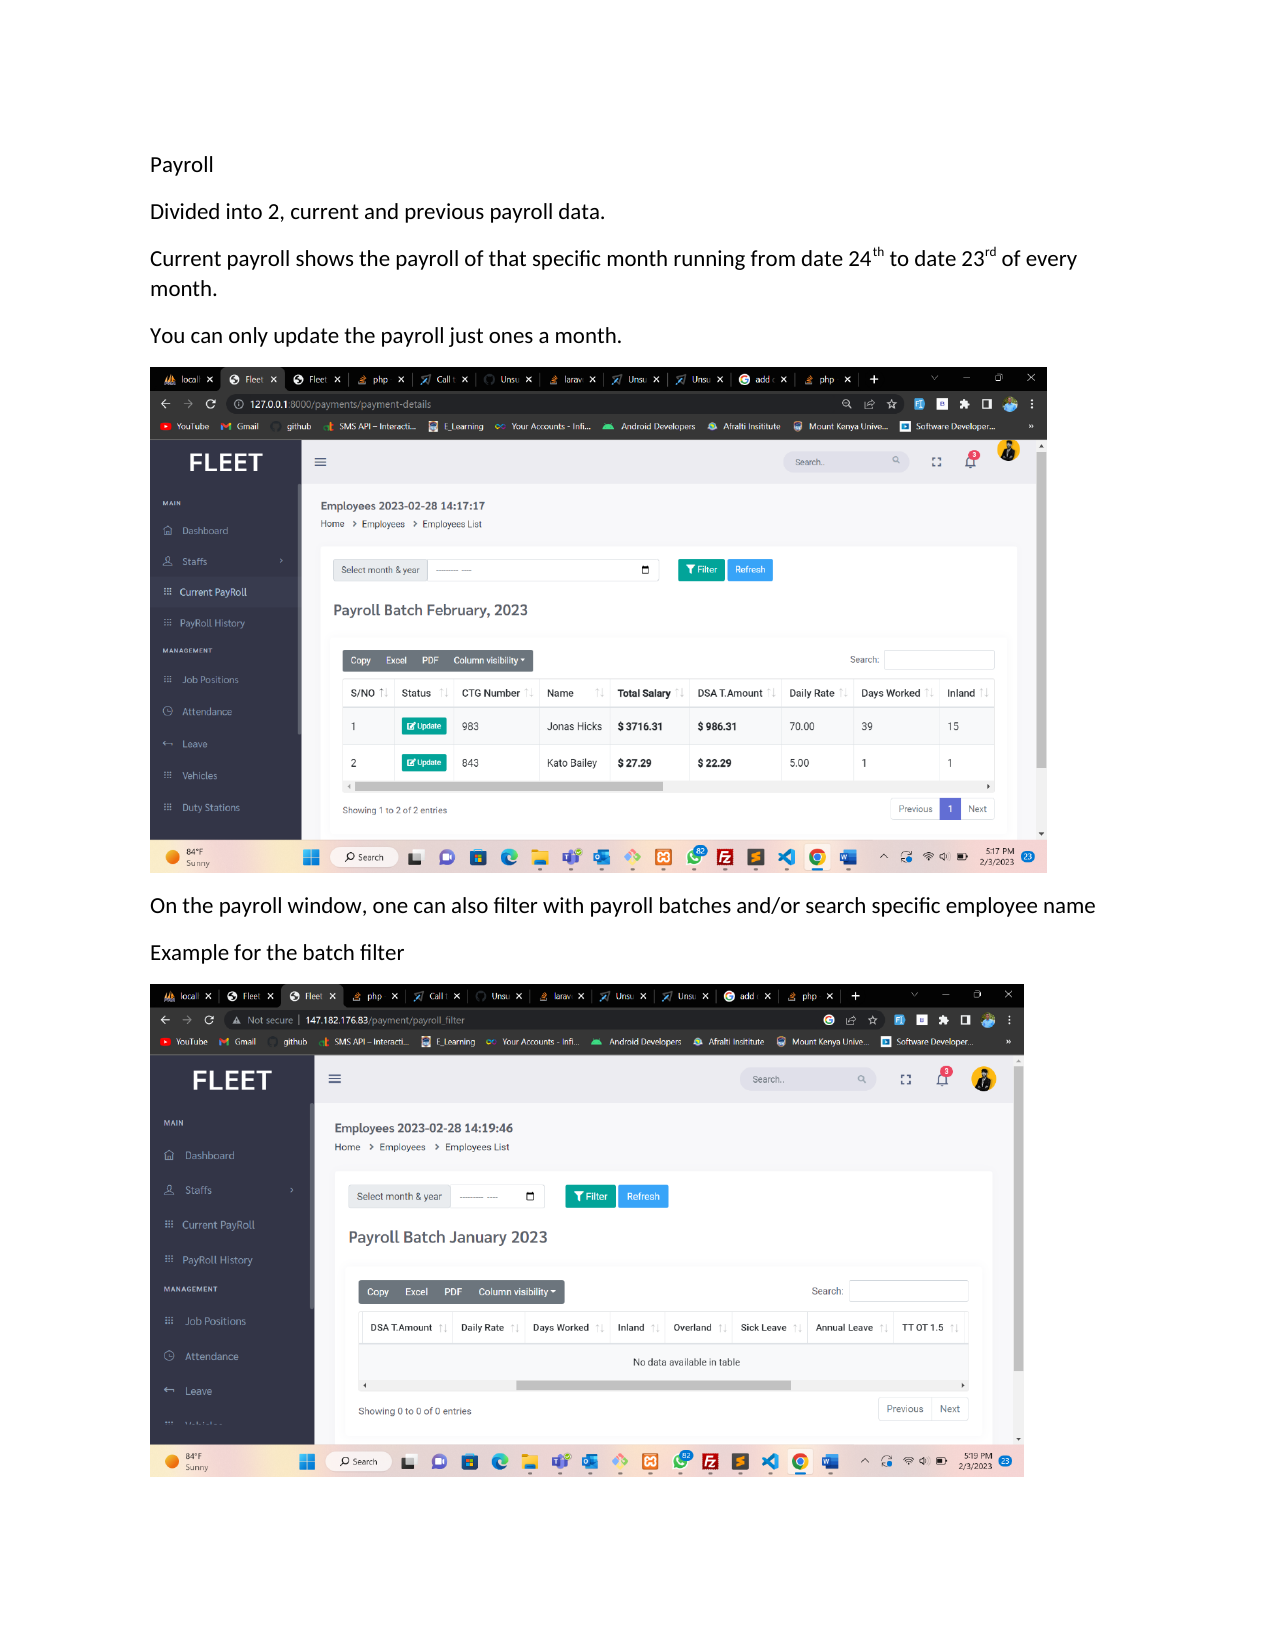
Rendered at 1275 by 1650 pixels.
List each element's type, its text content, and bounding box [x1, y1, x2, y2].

picture [150, 367, 1047, 873]
text You can only update the payroll just ones a month. [150, 321, 1125, 349]
picture [150, 984, 1024, 1477]
text Payroll [150, 150, 1125, 178]
text On the payroll window, one can also filter with payroll batches and/or search specific employee name [150, 891, 1125, 919]
text Current payroll shows the payroll of that specific month running from date 24th to date 23rd of every month. [150, 244, 1125, 302]
text Example for the batch filter [150, 938, 1125, 966]
text Divided into 2, current and previous payroll data. [150, 197, 1125, 225]
